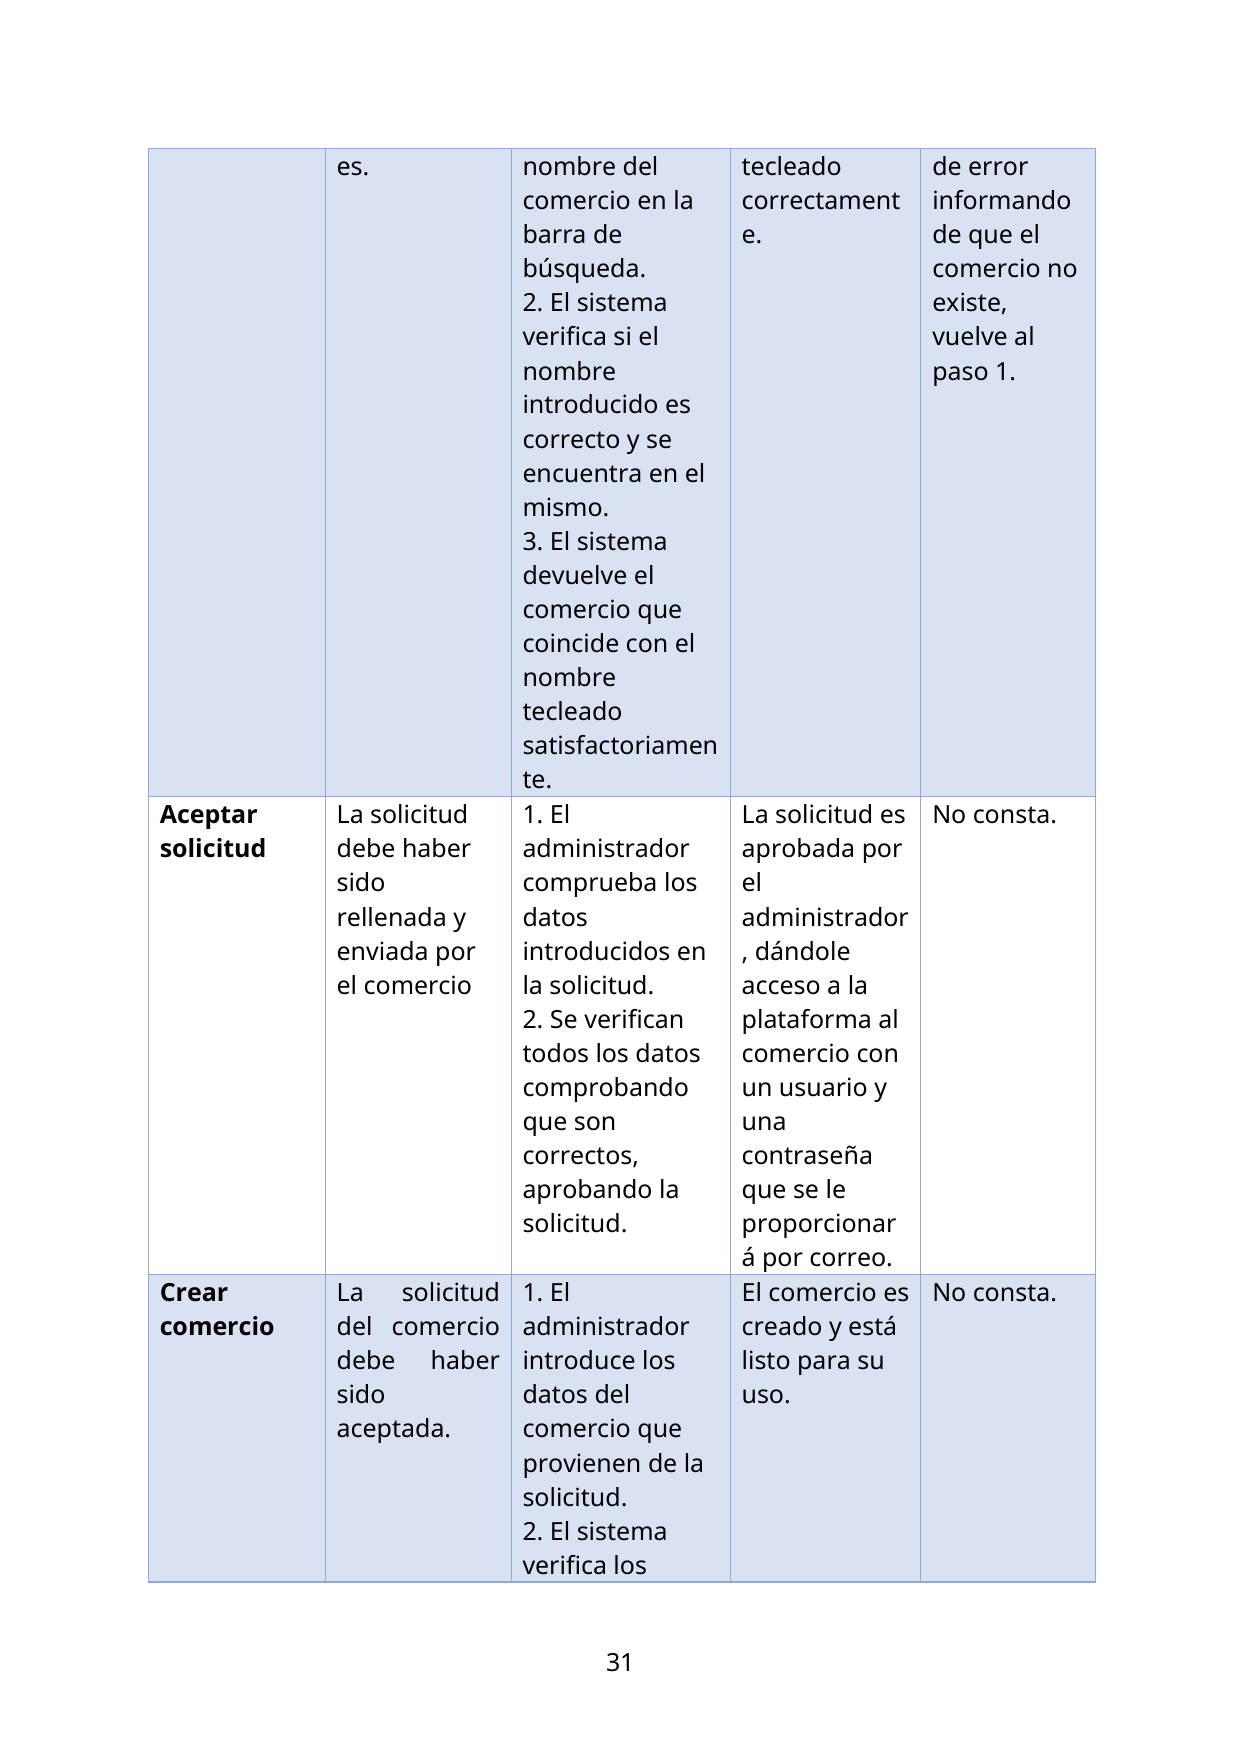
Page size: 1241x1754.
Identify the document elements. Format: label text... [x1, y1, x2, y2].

table_cell La solicitud es aprobada por el administrador, dándole acceso a la plataforma al comercio con un usuario y una contraseña que se le proporcionará por correo. [731, 797, 920, 1274]
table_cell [512, 1275, 730, 1581]
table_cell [731, 1275, 920, 1581]
table_cell No consta. [921, 797, 1095, 1274]
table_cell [326, 149, 511, 796]
table_cell 1. El administrador comprueba los datos introducidos en la solicitud. 2. Se verifican todos los datos comprobando que son correctos, aprobando la solicitud. [512, 797, 730, 1274]
table_cell La solicitud debe haber sido rellenada y enviada por el comercio [326, 797, 511, 1274]
table_cell Crear comercio [149, 1275, 325, 1581]
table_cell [731, 149, 920, 796]
table_cell No consta. [921, 1275, 1095, 1581]
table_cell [326, 1275, 511, 1581]
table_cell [921, 149, 1095, 796]
table_cell Buscar comercio [149, 149, 325, 796]
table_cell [512, 149, 730, 796]
table_cell Aceptar solicitud [149, 797, 325, 1274]
